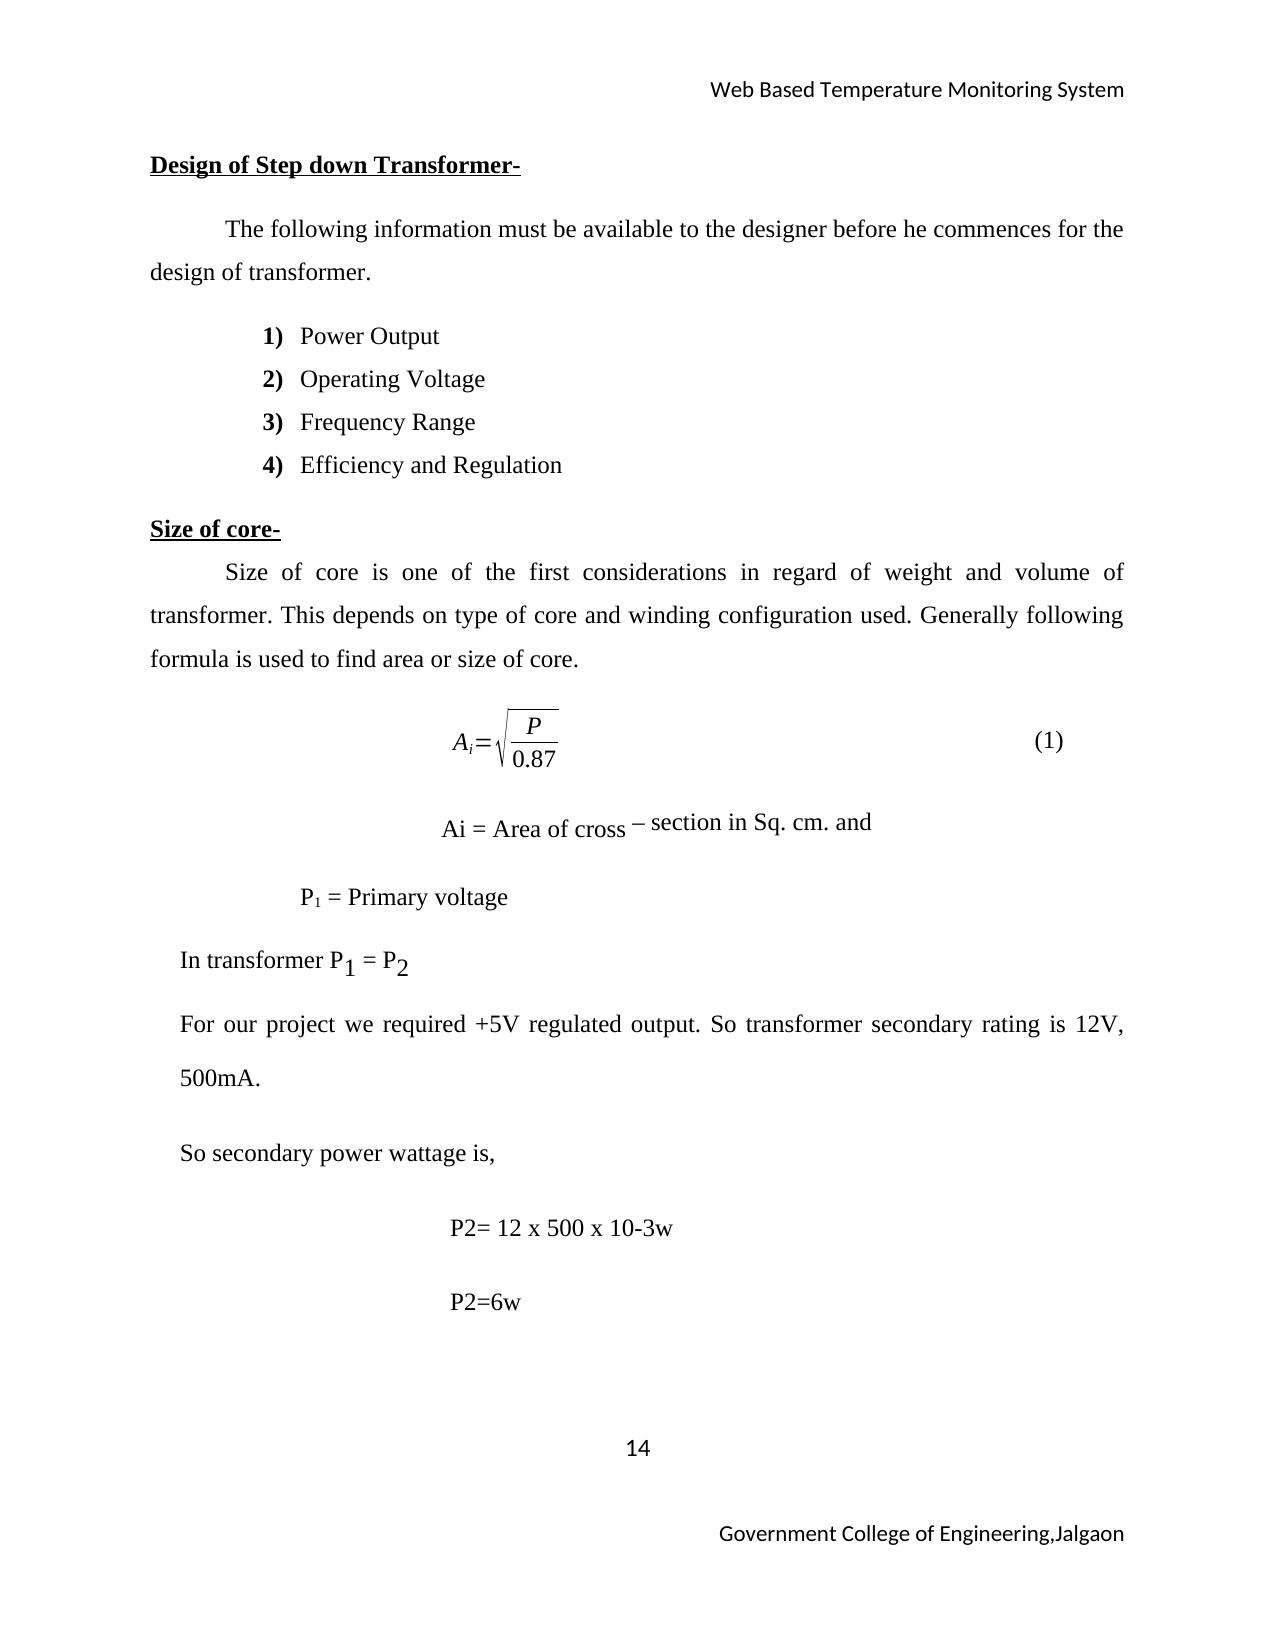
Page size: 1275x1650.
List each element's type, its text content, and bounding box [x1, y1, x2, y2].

text Size of core is one of the first considerations in regard of weight and volume of transformer. This depends on type of core and winding configuration used. Generally following formula is used to find area or size of core. [150, 557, 1125, 672]
text Ai = Area of cross – section in Sq. cm. and [150, 807, 1125, 843]
list Frequency Range [262, 407, 1125, 436]
text The following information must be available to the designer before he commences for the design of transformer. [150, 214, 1125, 286]
text P2=6w [150, 1280, 1125, 1316]
text Design of Step down Transformer- [150, 150, 1125, 179]
subtitle Size of core- [150, 514, 1125, 543]
text For our project we required +5V regulated output. So transformer secondary rating is 12V, 500mA. [179, 1002, 1125, 1092]
text (1) [150, 708, 1125, 772]
text P2= 12 x 500 x 10-3w [150, 1206, 1125, 1242]
text P1 = Primary voltage [150, 882, 1125, 910]
text In transformer P1 = P2 [150, 946, 1125, 982]
text So secondary power wattage is, [150, 1131, 1125, 1167]
list Efficiency and Regulation [262, 450, 1125, 479]
list Operating Voltage [262, 364, 1125, 393]
list Power Output [262, 321, 1125, 350]
